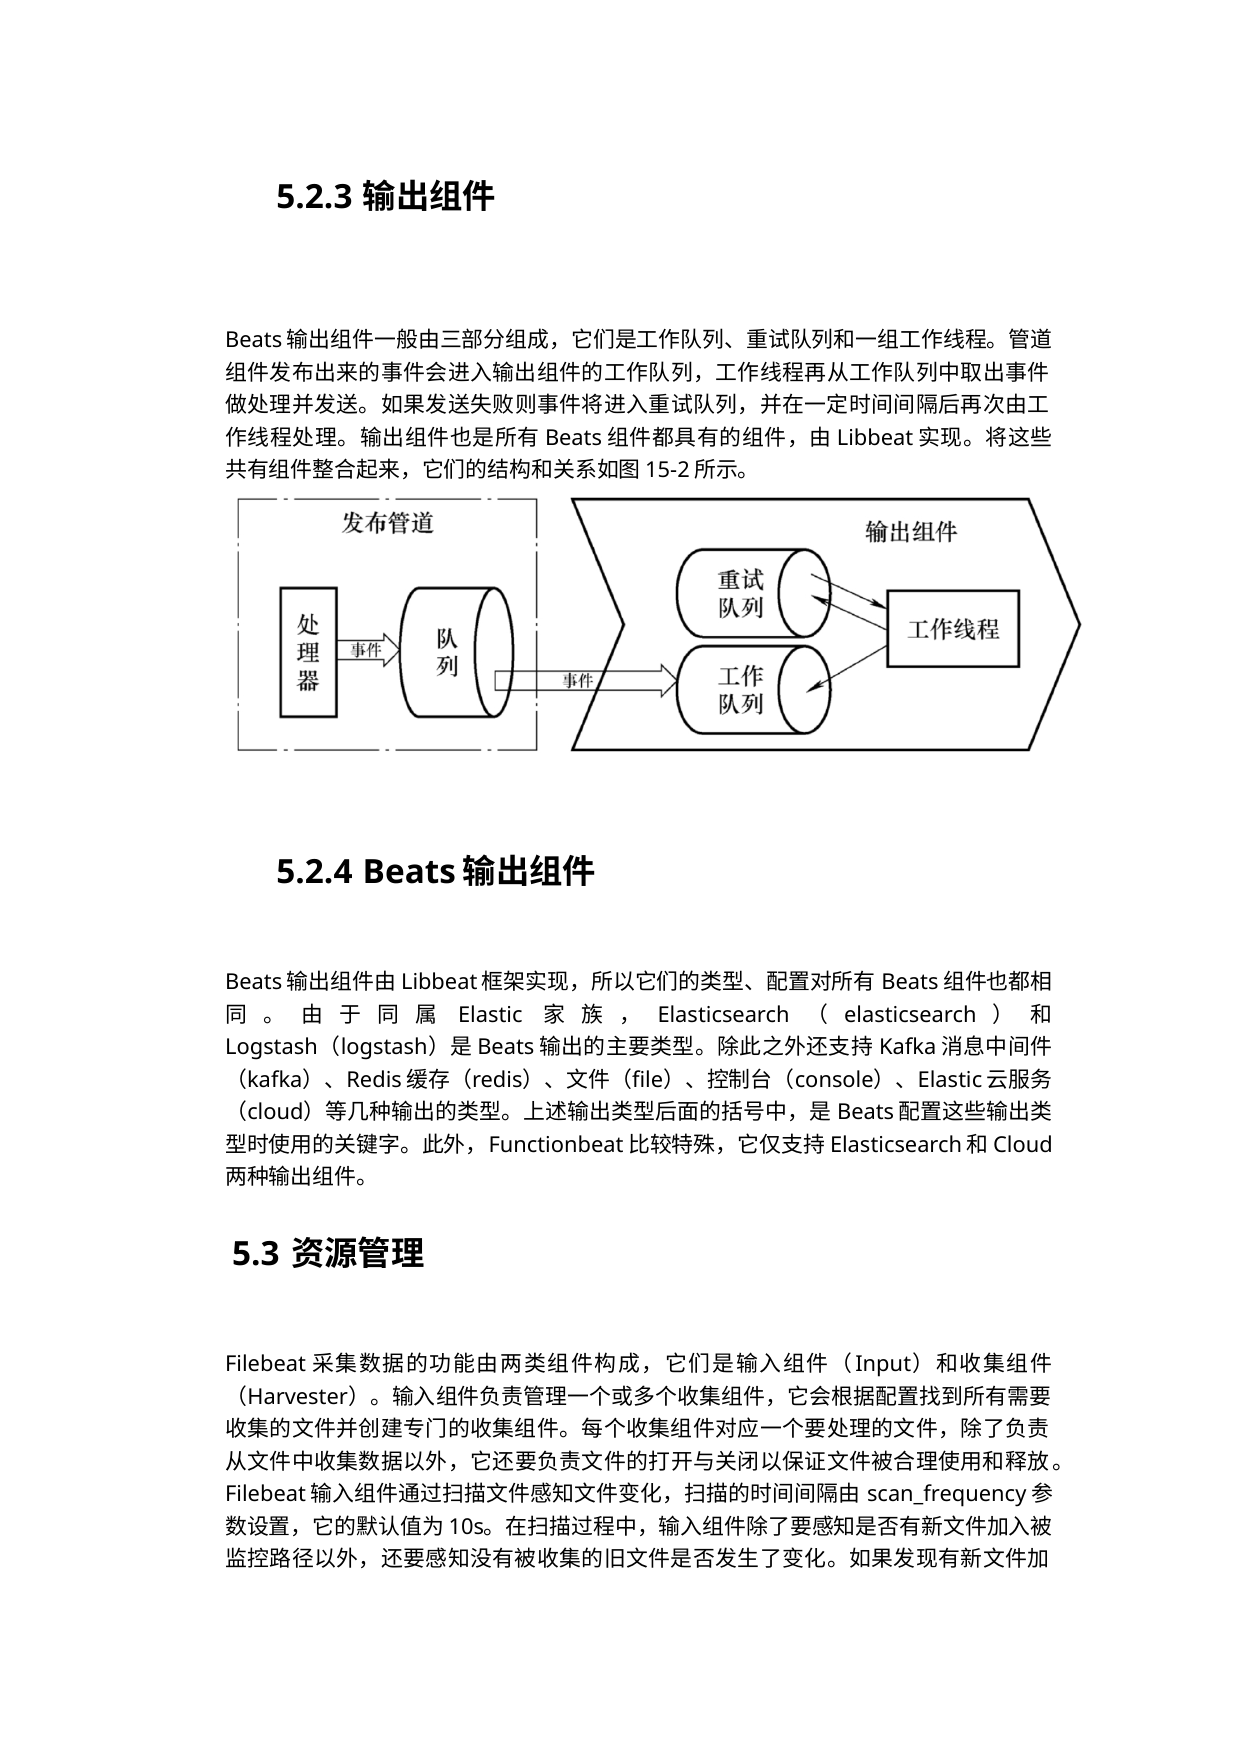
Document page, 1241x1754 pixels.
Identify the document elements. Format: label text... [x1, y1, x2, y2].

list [225, 1346, 1053, 1573]
picture [225, 484, 1091, 764]
list Beats输出组件由Libbeat框架实现，所以它们的类型、配置对所有Beats组件也都相同。由于同属Elastic家族，Elasticsearch（elasticsearch）和Logstash（logstash）是Beats输出的主要类型。除此之外还支持Kafka消息中间件（kafka）、Redis缓存（redis）、文件（file）、控制台（console）、Elastic云服务（cloud）等几种输出的类型。上述输出类型后面的括号中，是Beats配置这些输出类型时使用的关键字。此外，Functionbeat比较特殊，它仅支持Elasticsearch和Cloud两种输出组件。 [225, 964, 1053, 1191]
subtitle 资源管理 [232, 1218, 1053, 1283]
list Beats输出组件一般由三部分组成，它们是工作队列、重试队列和一组工作线程。管道组件发布出来的事件会进入输出组件的工作队列，工作线程再从工作队列中取出事件做处理并发送。如果发送失败则事件将进入重试队列，并在一定时间间隔后再次由工作线程处理。输出组件也是所有Beats组件都具有的组件，由Libbeat实现。将这些共有组件整合起来，它们的结构和关系如图15-2所示。 [225, 322, 1053, 484]
subtitle 输出组件 [276, 162, 1053, 227]
subtitle Beats输出组件 [276, 836, 1053, 901]
